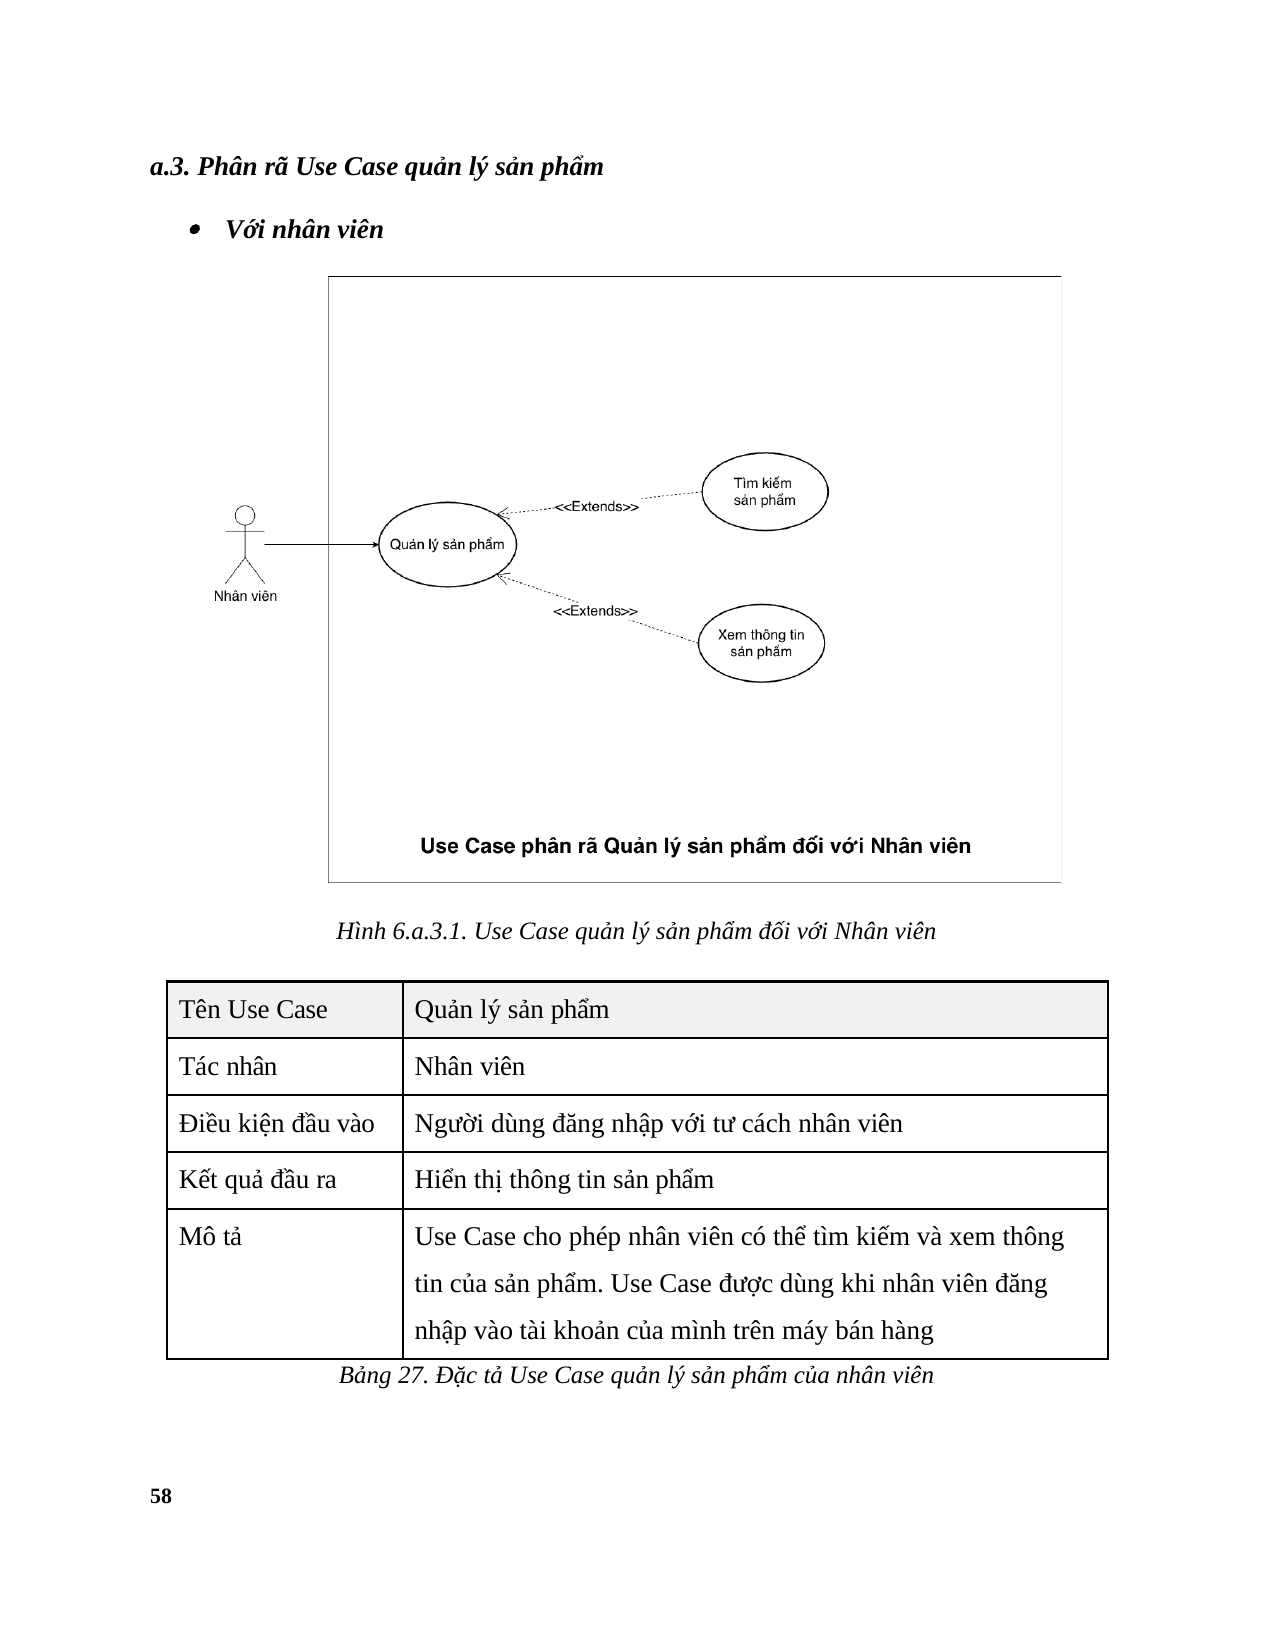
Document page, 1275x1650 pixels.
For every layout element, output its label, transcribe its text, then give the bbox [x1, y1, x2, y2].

table_cell Nhân viên [404, 1039, 1107, 1094]
picture [213, 276, 1062, 883]
list Với nhân viên [187, 213, 1125, 244]
table_cell Tác nhân [168, 1039, 402, 1094]
table_cell Người dùng đăng nhập với tư cách nhân viên [404, 1096, 1107, 1151]
table_cell Điều kiện đầu vào [168, 1096, 402, 1151]
table_header Quản lý sản phẩm [404, 983, 1107, 1037]
table_cell Mô tả [168, 1210, 402, 1358]
table_header Tên Use Case [168, 983, 402, 1037]
text Hình 6.a.3.1. Use Case quản lý sản phẩm đối với Nhân viên [150, 916, 1125, 945]
text a.3. Phân rã Use Case quản lý sản phẩm [150, 150, 1125, 181]
table_cell Hiển thị thông tin sản phẩm [404, 1153, 1107, 1208]
table_cell Kết quả đầu ra [168, 1153, 402, 1208]
table_cell Use Case cho phép nhân viên có thể tìm kiếm và xem thông tin của sản phẩm. Use Case được dùng khi nhân viên đăng nhập vào tài khoản của mình trên máy bán hàng [404, 1210, 1107, 1358]
text Bảng 27. Đặc tả Use Case quản lý sản phẩm của nhân viên [150, 1360, 1125, 1389]
